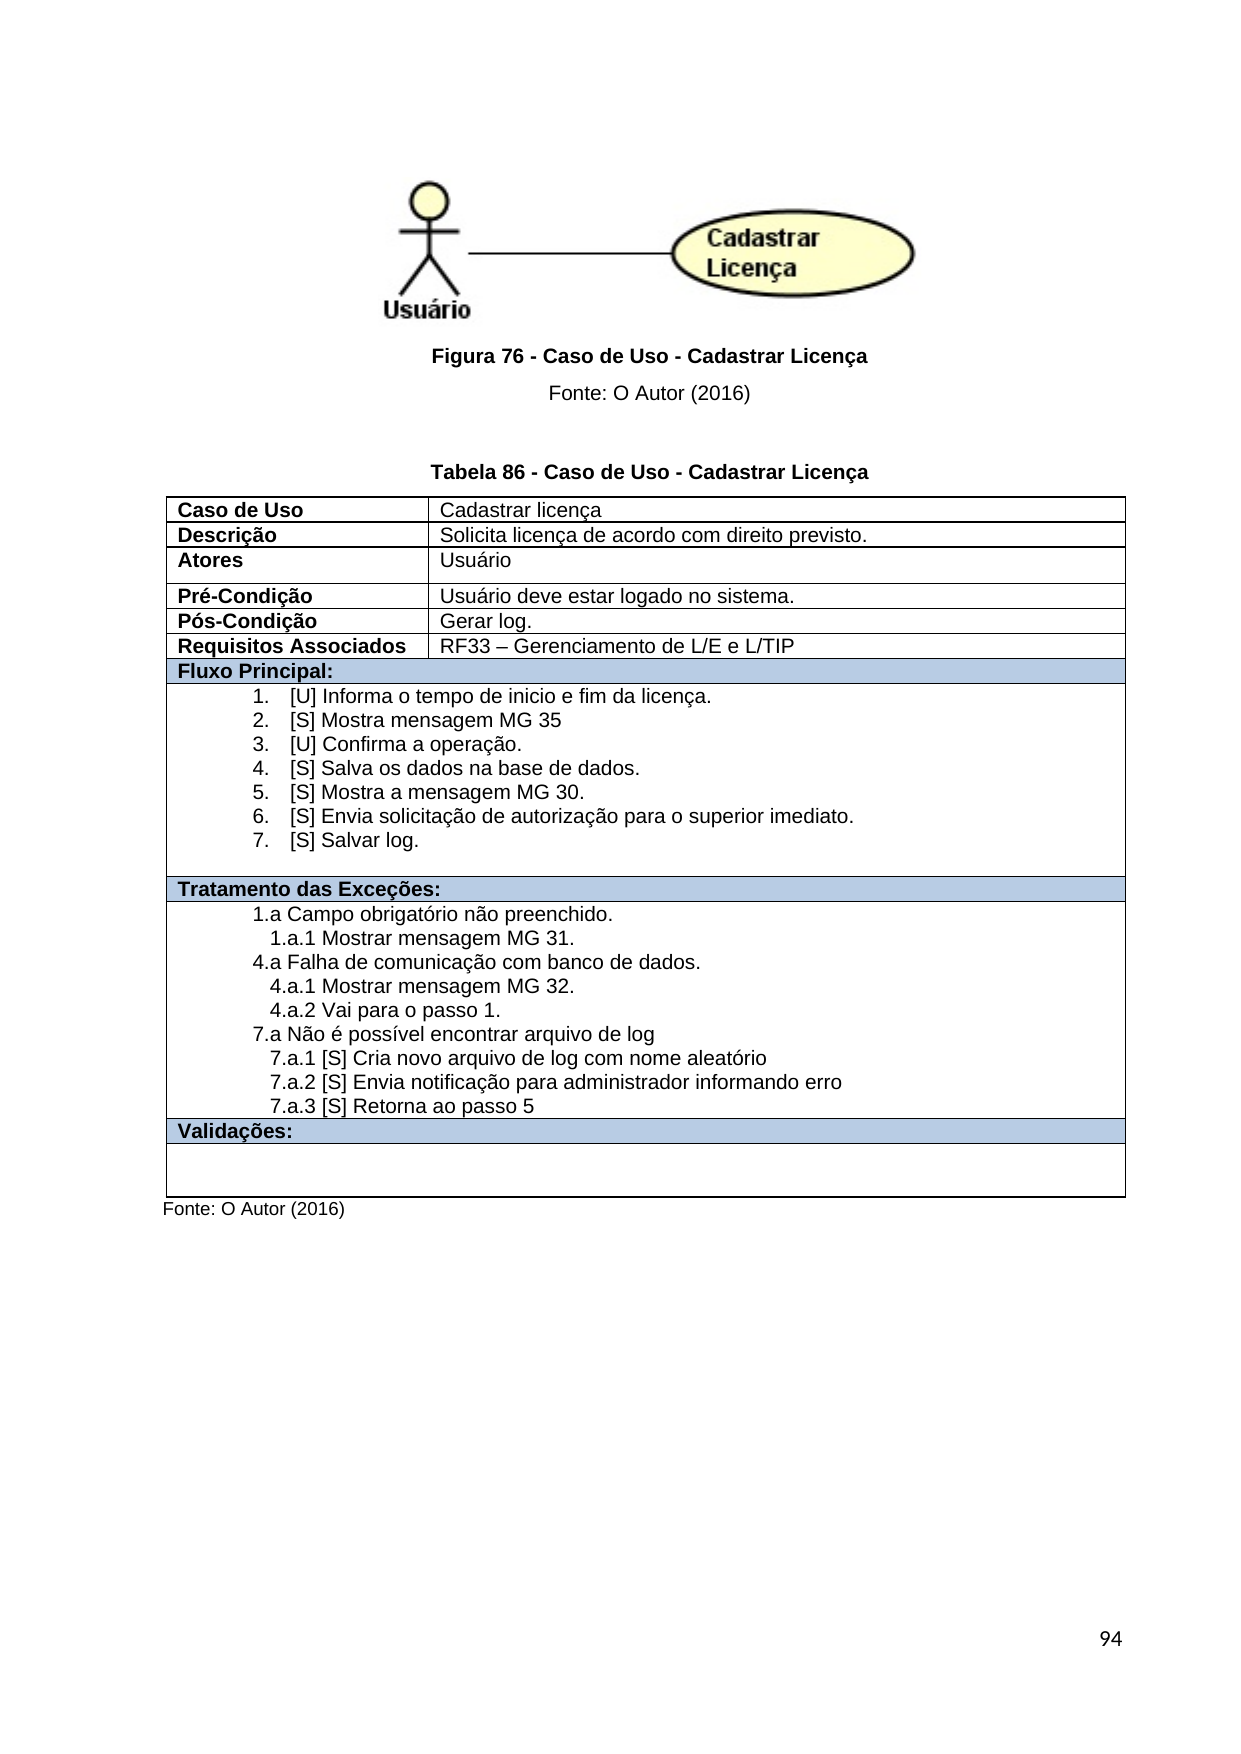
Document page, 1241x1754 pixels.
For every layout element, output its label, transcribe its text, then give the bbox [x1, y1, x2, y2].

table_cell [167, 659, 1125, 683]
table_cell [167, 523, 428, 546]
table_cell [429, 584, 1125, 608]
text Tabela 86 - Caso de Uso - Cadastrar Licença [177, 460, 1122, 484]
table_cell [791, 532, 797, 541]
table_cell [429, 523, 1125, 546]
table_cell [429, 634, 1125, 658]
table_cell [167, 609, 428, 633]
text Figura 76 - Caso de Uso - Cadastrar Licença [177, 344, 1122, 368]
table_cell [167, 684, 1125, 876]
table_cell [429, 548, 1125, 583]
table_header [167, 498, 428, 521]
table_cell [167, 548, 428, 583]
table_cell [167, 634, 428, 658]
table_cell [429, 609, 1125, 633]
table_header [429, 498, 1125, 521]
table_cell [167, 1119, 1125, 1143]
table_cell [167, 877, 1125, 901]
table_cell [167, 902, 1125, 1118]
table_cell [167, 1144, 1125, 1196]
text Fonte: O Autor (2016) [162, 1197, 1157, 1219]
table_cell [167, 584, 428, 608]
picture [377, 177, 922, 328]
text Fonte: O Autor (2016) [177, 380, 1122, 404]
